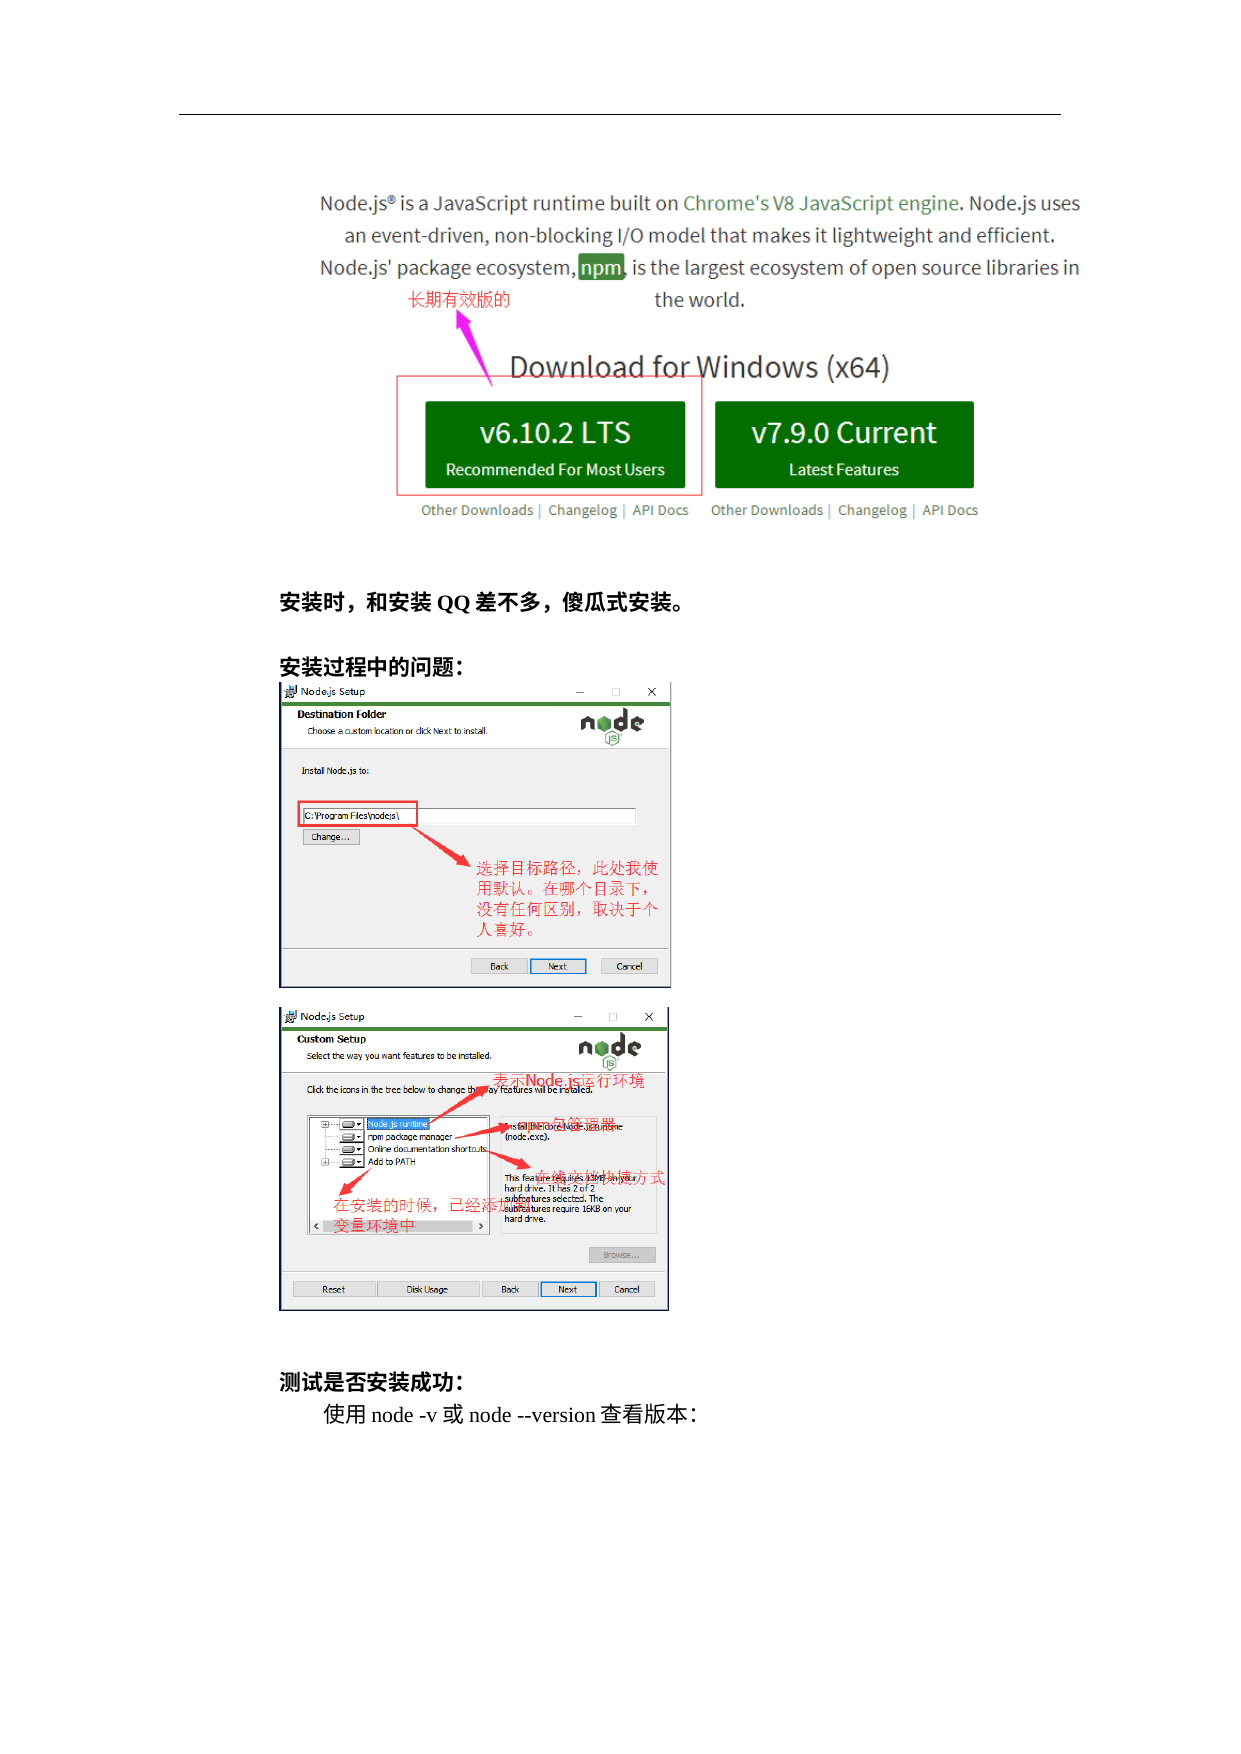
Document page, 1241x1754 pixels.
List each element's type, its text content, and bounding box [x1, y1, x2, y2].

text 安装时，和安装QQ差不多，傻瓜式安装。 [187, 584, 1053, 617]
text 安装过程中的问题： [187, 649, 1053, 682]
picture [279, 162, 1144, 544]
picture [279, 1007, 669, 1311]
text 使用node -v 或node --version查看版本： [231, 1397, 1053, 1429]
picture [279, 682, 672, 988]
text 测试是否安装成功： [187, 1364, 1053, 1397]
